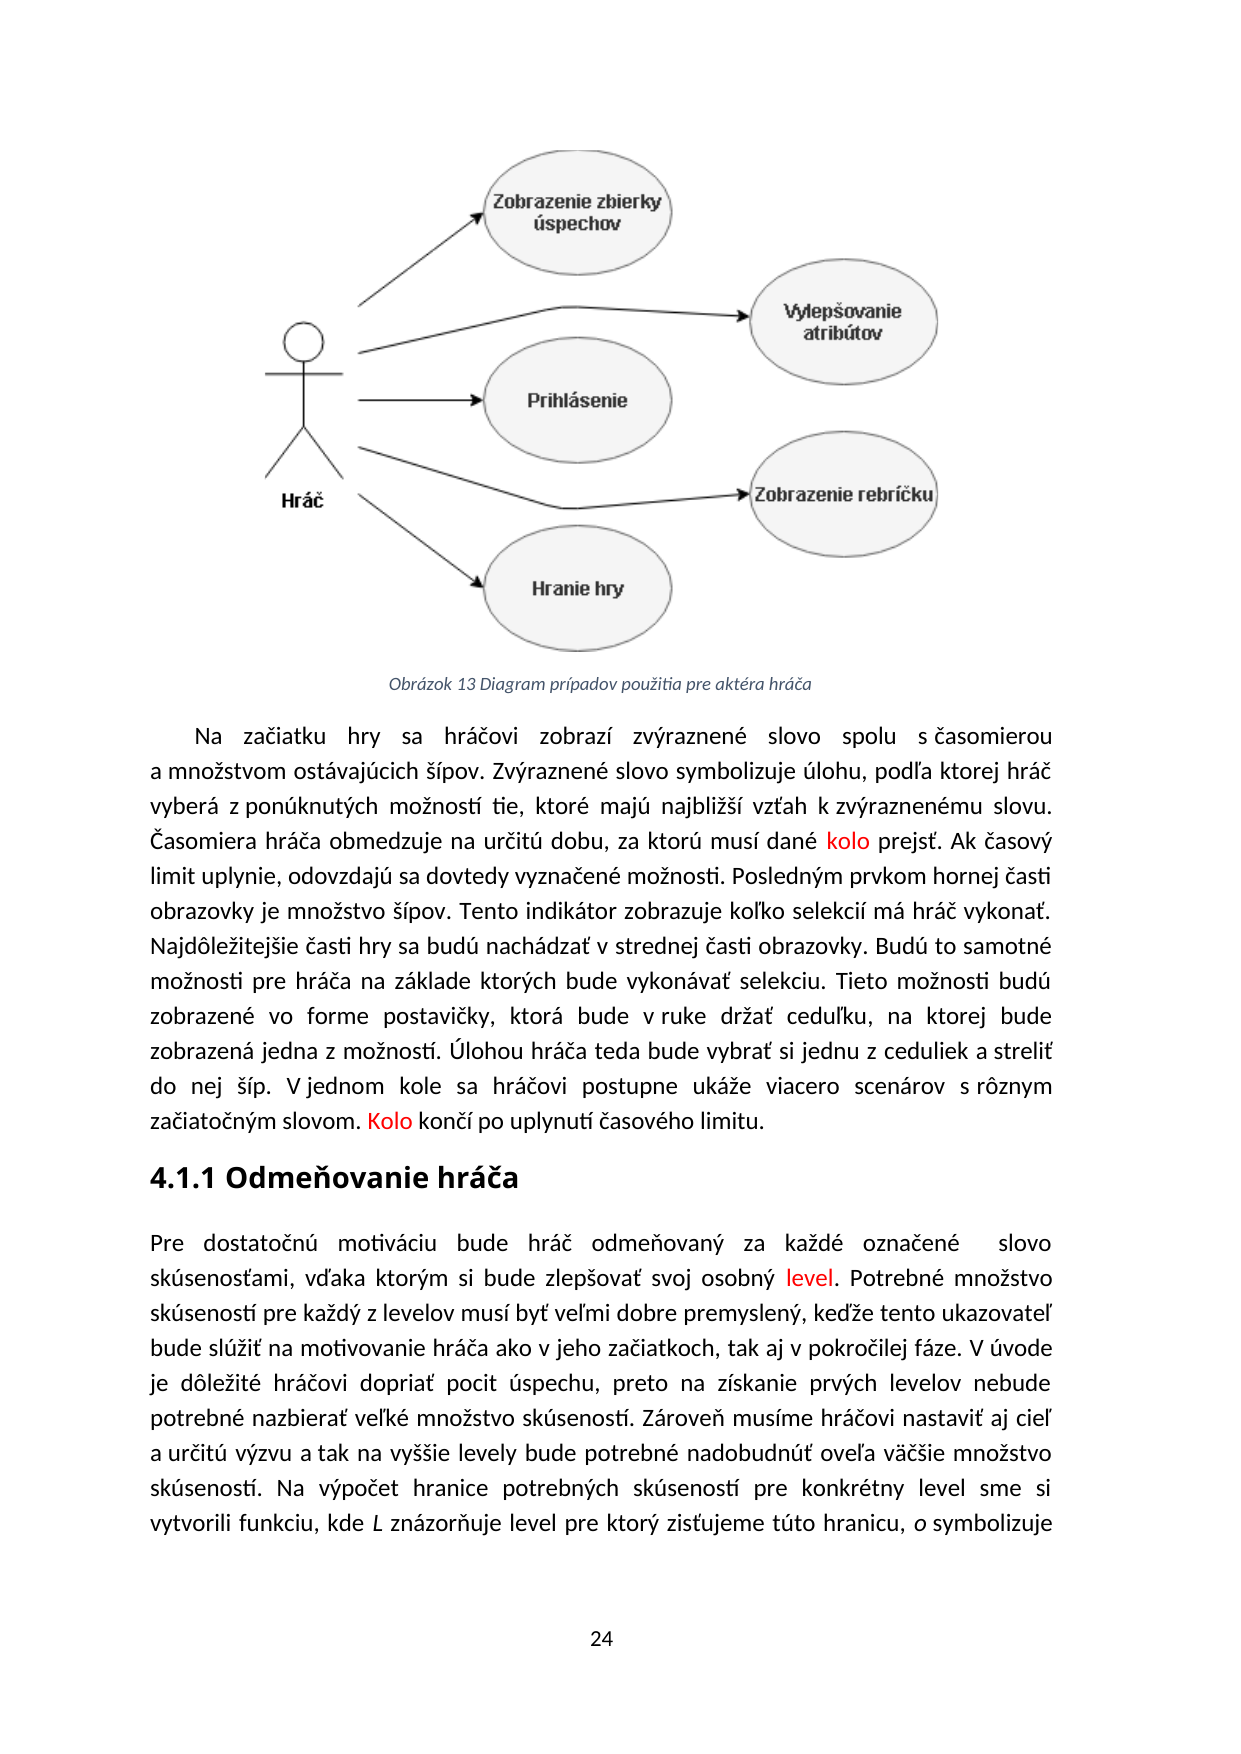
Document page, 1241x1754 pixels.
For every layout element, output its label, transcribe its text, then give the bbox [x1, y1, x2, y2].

list Na začiatku hry sa hráčovi zobrazí zvýraznené slovo spolu s časomierou a množstvom ostávajúcich šípov. Zvýraznené slovo symbolizuje úlohu, podľa ktorej hráč vyberá z ponúknutých možností tie, ktoré majú najbližší vzťah k zvýraznenému slovu. Časomiera hráča obmedzuje na určitú dobu, za ktorú musí dané kolo prejsť. Ak časový limit uplynie, odovzdajú sa dovtedy vyznačené možnosti. Posledným prvkom hornej časti obrazovky je množstvo šípov. Tento indikátor zobrazuje koľko selekcií má hráč vykonať. Najdôležitejšie časti hry sa budú nachádzať v strednej časti obrazovky. Budú to samotné možnosti pre hráča na základe ktorých bude vykonávať selekciu. Tieto možnosti budú zobrazené vo forme postavičky, ktorá bude v ruke držať ceduľku, na ktorej bude zobrazená jedna z možností. Úlohou hráča teda bude vybrať si jednu z ceduliek a streliť do nej šíp. V jednom kole sa hráčovi postupne ukáže viacero scenárov s rôznym začiatočným slovom. Kolo končí po uplynutí časového limitu. [150, 720, 1053, 1136]
text Obrázok 13 Diagram prípadov použitia pre aktéra hráča [150, 672, 1053, 695]
subtitle Odmeňovanie hráča [150, 1157, 1053, 1197]
picture [264, 150, 939, 652]
